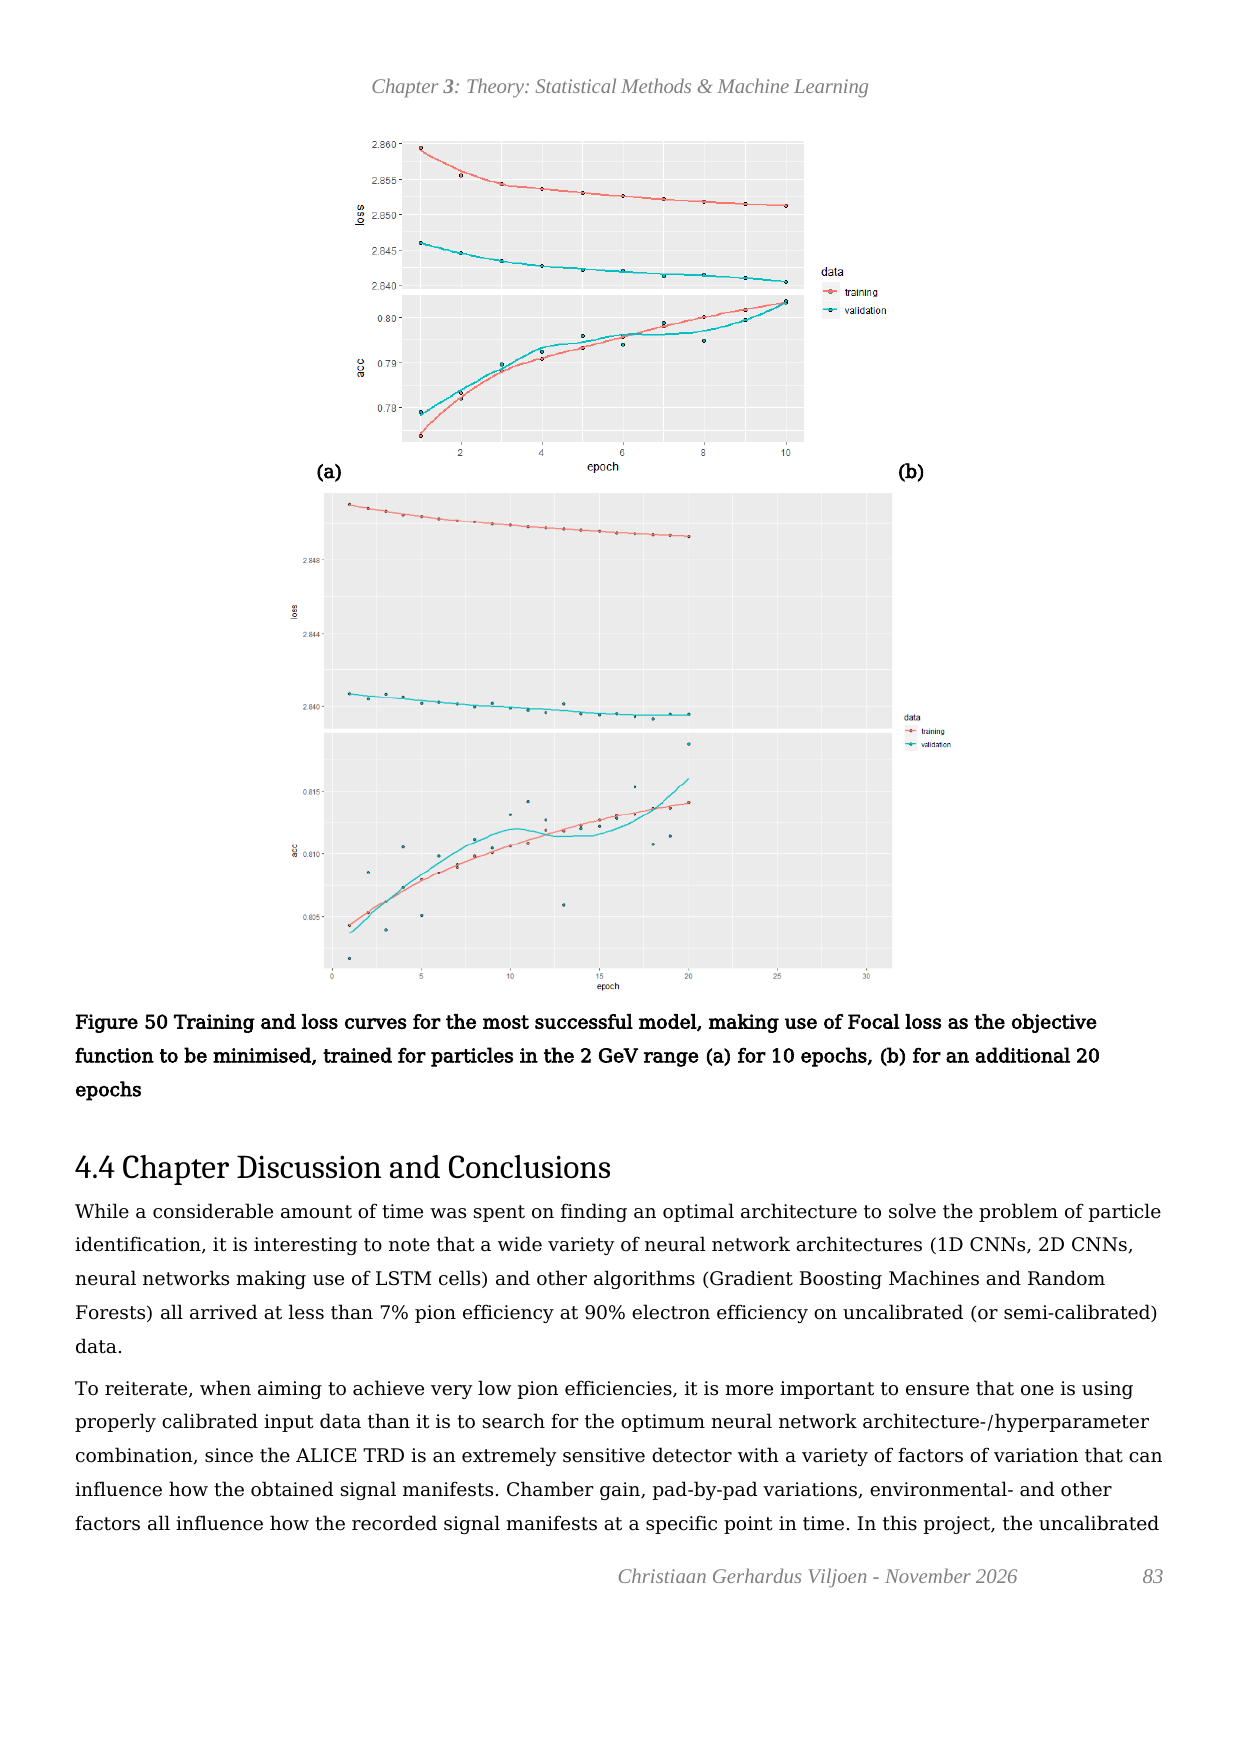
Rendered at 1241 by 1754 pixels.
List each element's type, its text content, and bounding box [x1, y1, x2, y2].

picture [342, 135, 898, 478]
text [75, 1376, 1165, 1534]
subtitle Chapter Discussion and Conclusions [75, 1148, 1165, 1187]
picture [283, 492, 957, 991]
text Figure 50 Training and loss curves for the most successful model, making use of Focal loss as the objective function to be minimised, trained for particles in the 2 GeV range (a) for 10 epochs, (b) for an additional 20 epochs [75, 1010, 1165, 1100]
text While a considerable amount of time was spent on finding an optimal architecture to solve the problem of particle identification, it is interesting to note that a wide variety of neural network architectures (1D CNNs, 2D CNNs, neural networks making use of LSTM cells) and other algorithms (Gradient Boosting Machines and Random Forests) all arrived at less than 7% pion efficiency at 90% electron efficiency on uncalibrated (or semi-calibrated) data. [75, 1199, 1165, 1357]
